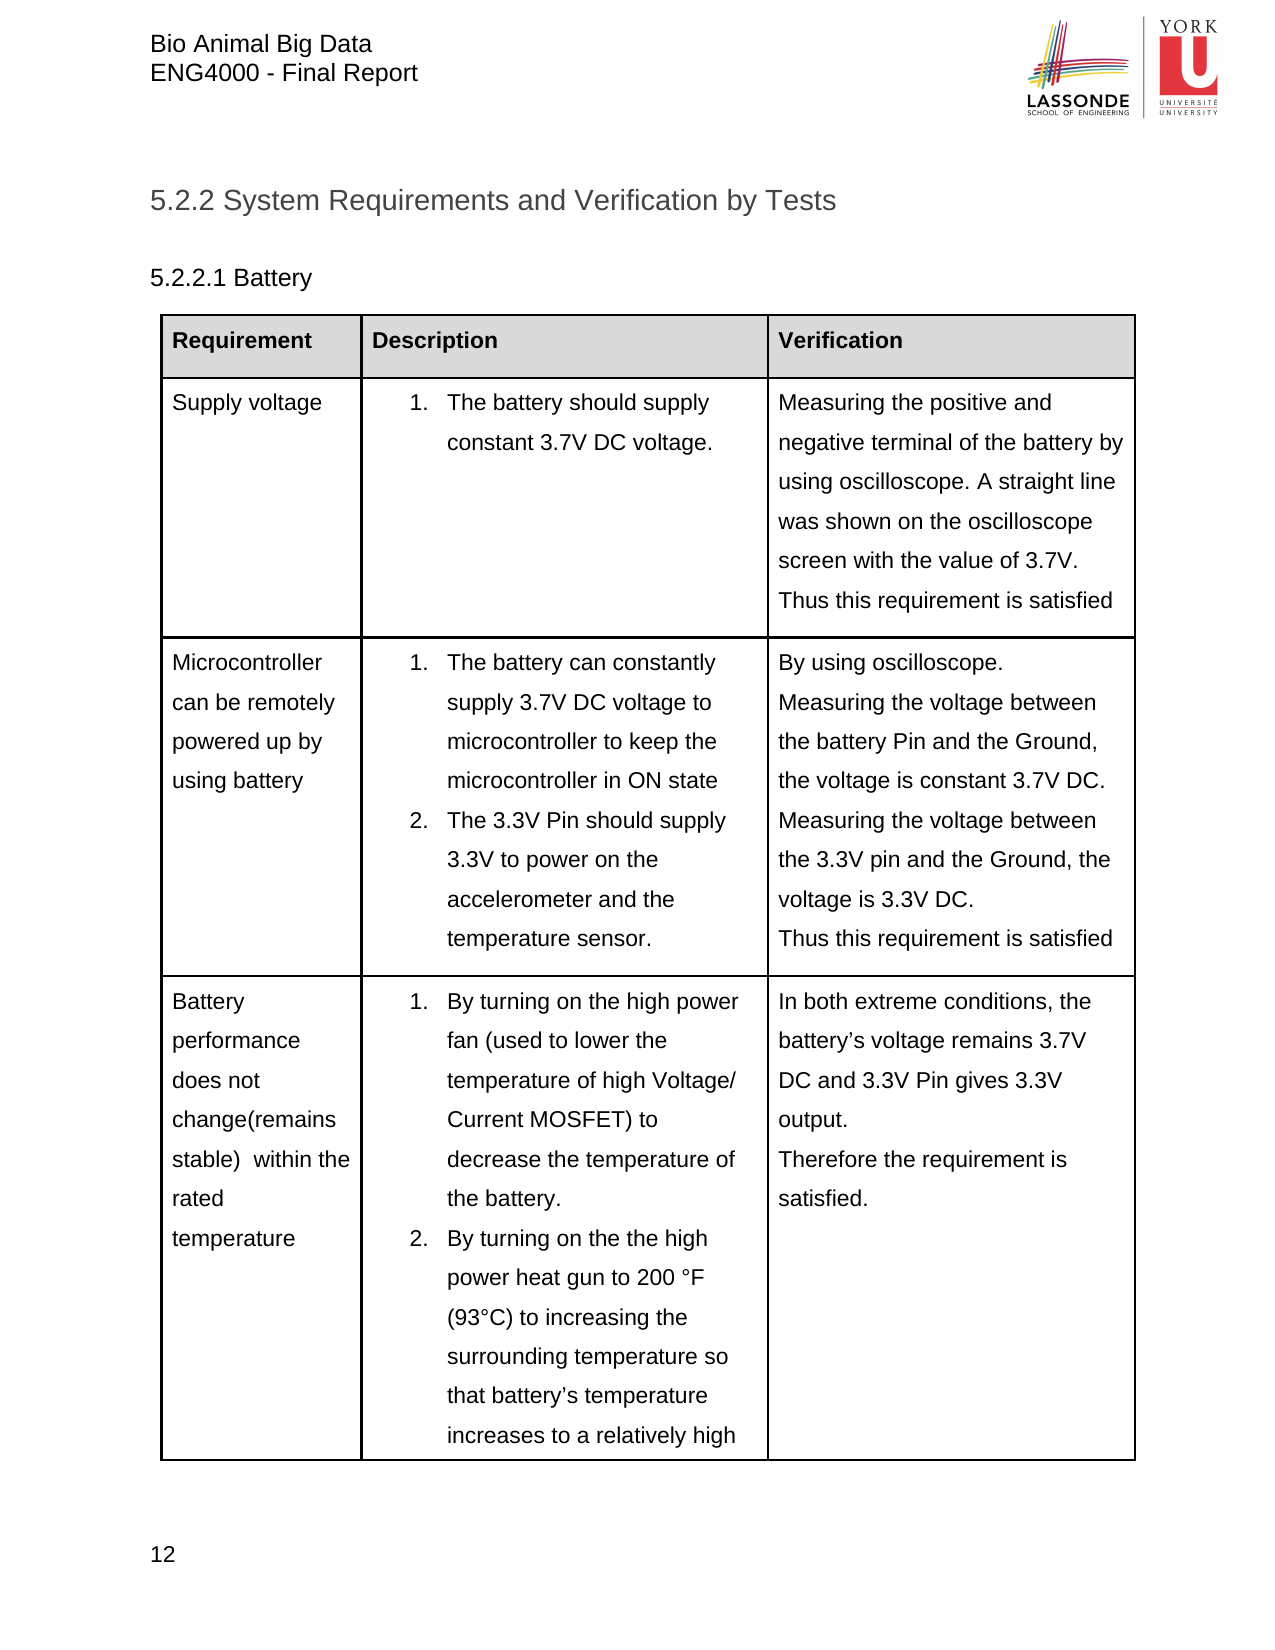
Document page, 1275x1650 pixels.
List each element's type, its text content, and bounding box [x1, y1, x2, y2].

table_cell The battery can constantly supply 3.7V DC voltage to microcontroller to keep the microcontroller in ON state The 3.3V Pin should supply 3.3V to power on the accelerometer and the temperature sensor. [363, 639, 767, 975]
table_cell Microcontroller can be remotely powered up by using battery [163, 639, 360, 975]
table_header Requirement [163, 316, 360, 377]
table_header Verification [769, 316, 1134, 377]
picture [1025, 12, 1228, 122]
subtitle 5.2.2.1 Battery [150, 263, 1125, 292]
table_header Description [363, 316, 767, 377]
table_cell The battery should supply constant 3.7V DC voltage. [363, 379, 767, 636]
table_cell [363, 977, 767, 1459]
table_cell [163, 977, 360, 1459]
subtitle 5.2.2 System Requirements and Verification by Tests [150, 183, 1125, 217]
table_cell Supply voltage [163, 379, 360, 636]
table_cell By using oscilloscope. Measuring the voltage between the battery Pin and the Ground, the voltage is constant 3.7V DC. Measuring the voltage between the 3.3V pin and the Ground, the voltage is 3.3V DC. Thus this requirement is satisfied [769, 639, 1134, 975]
table_cell Measuring the positive and negative terminal of the battery by using oscilloscope. A straight line was shown on the oscilloscope screen with the value of 3.7V. Thus this requirement is satisfied [769, 379, 1134, 636]
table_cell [769, 977, 1134, 1459]
